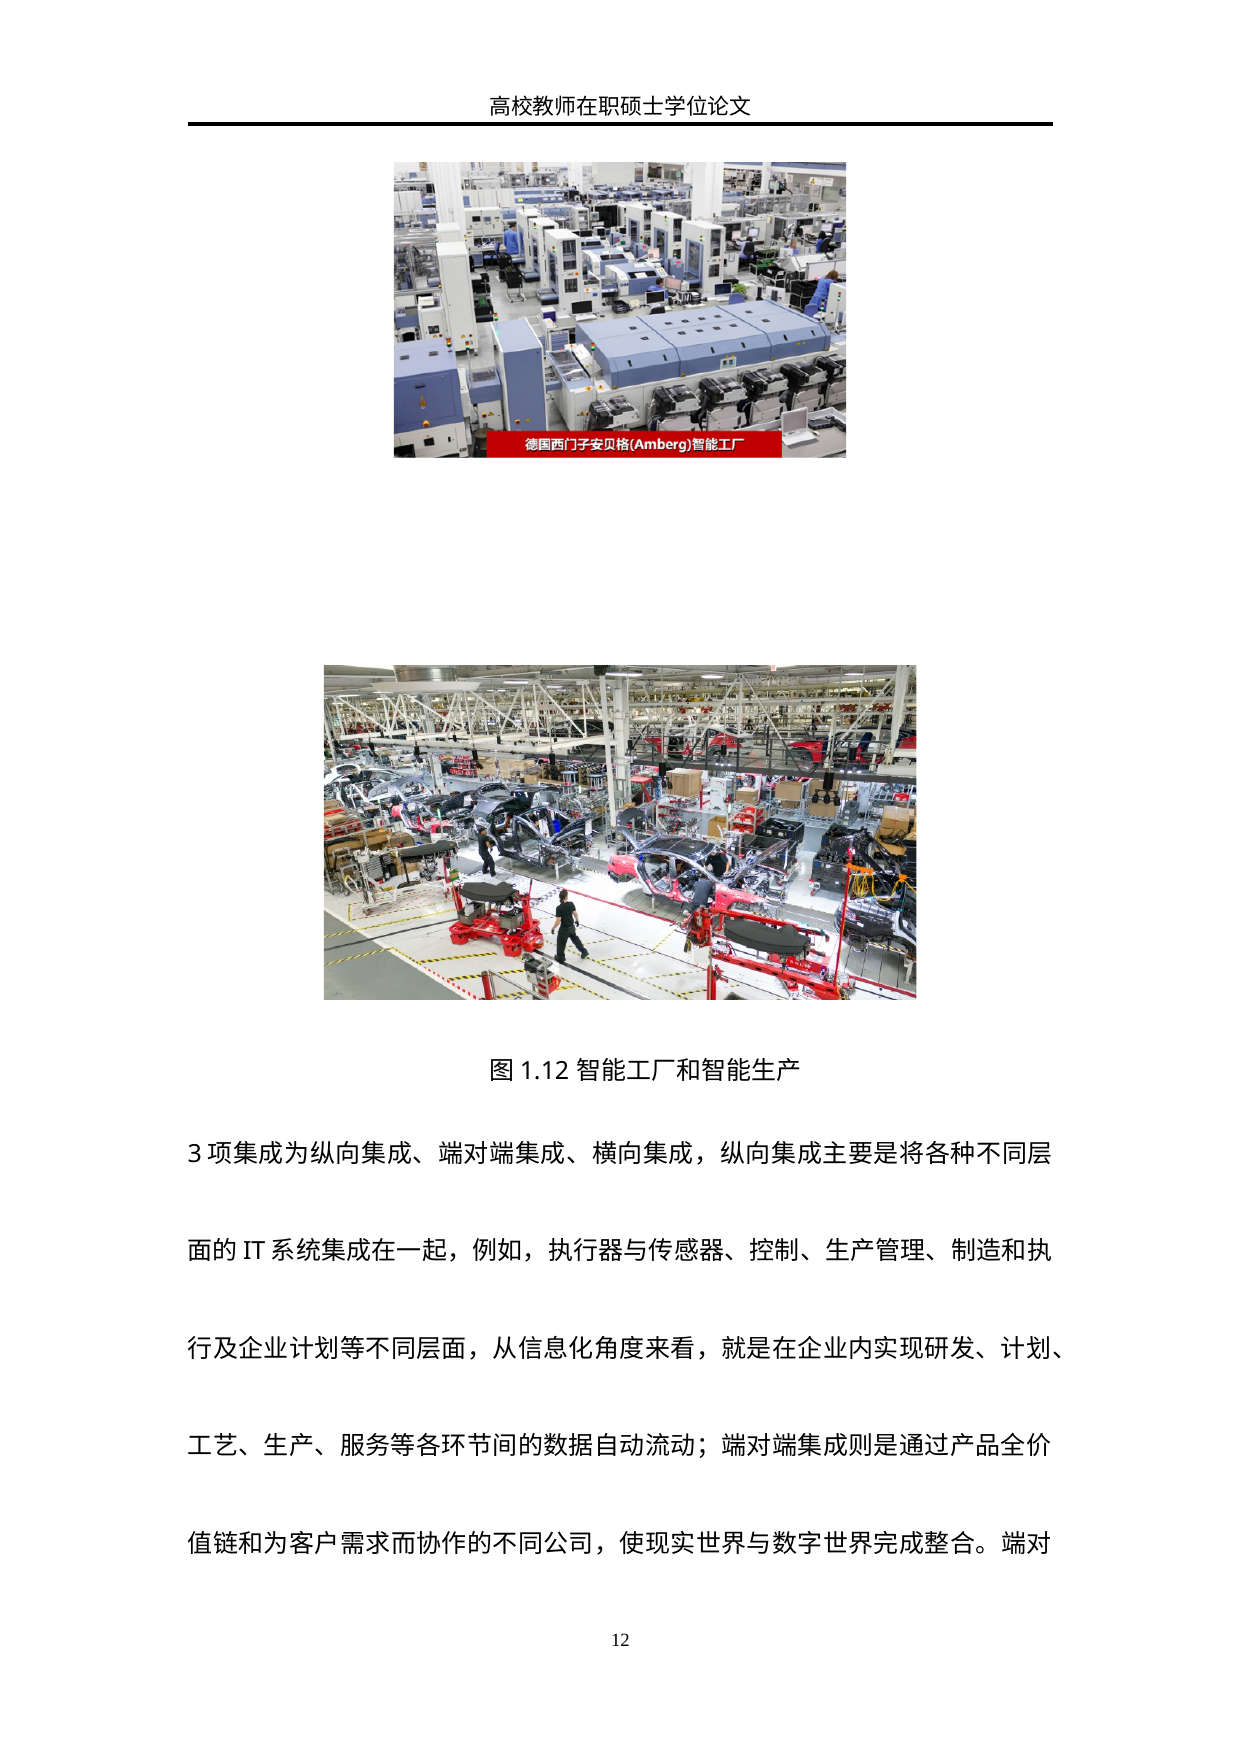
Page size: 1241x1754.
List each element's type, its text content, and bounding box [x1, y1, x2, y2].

text 图1.12 智能工厂和智能生产 [187, 1036, 1053, 1101]
picture [393, 162, 847, 462]
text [187, 1119, 1053, 1574]
picture [323, 665, 917, 1000]
